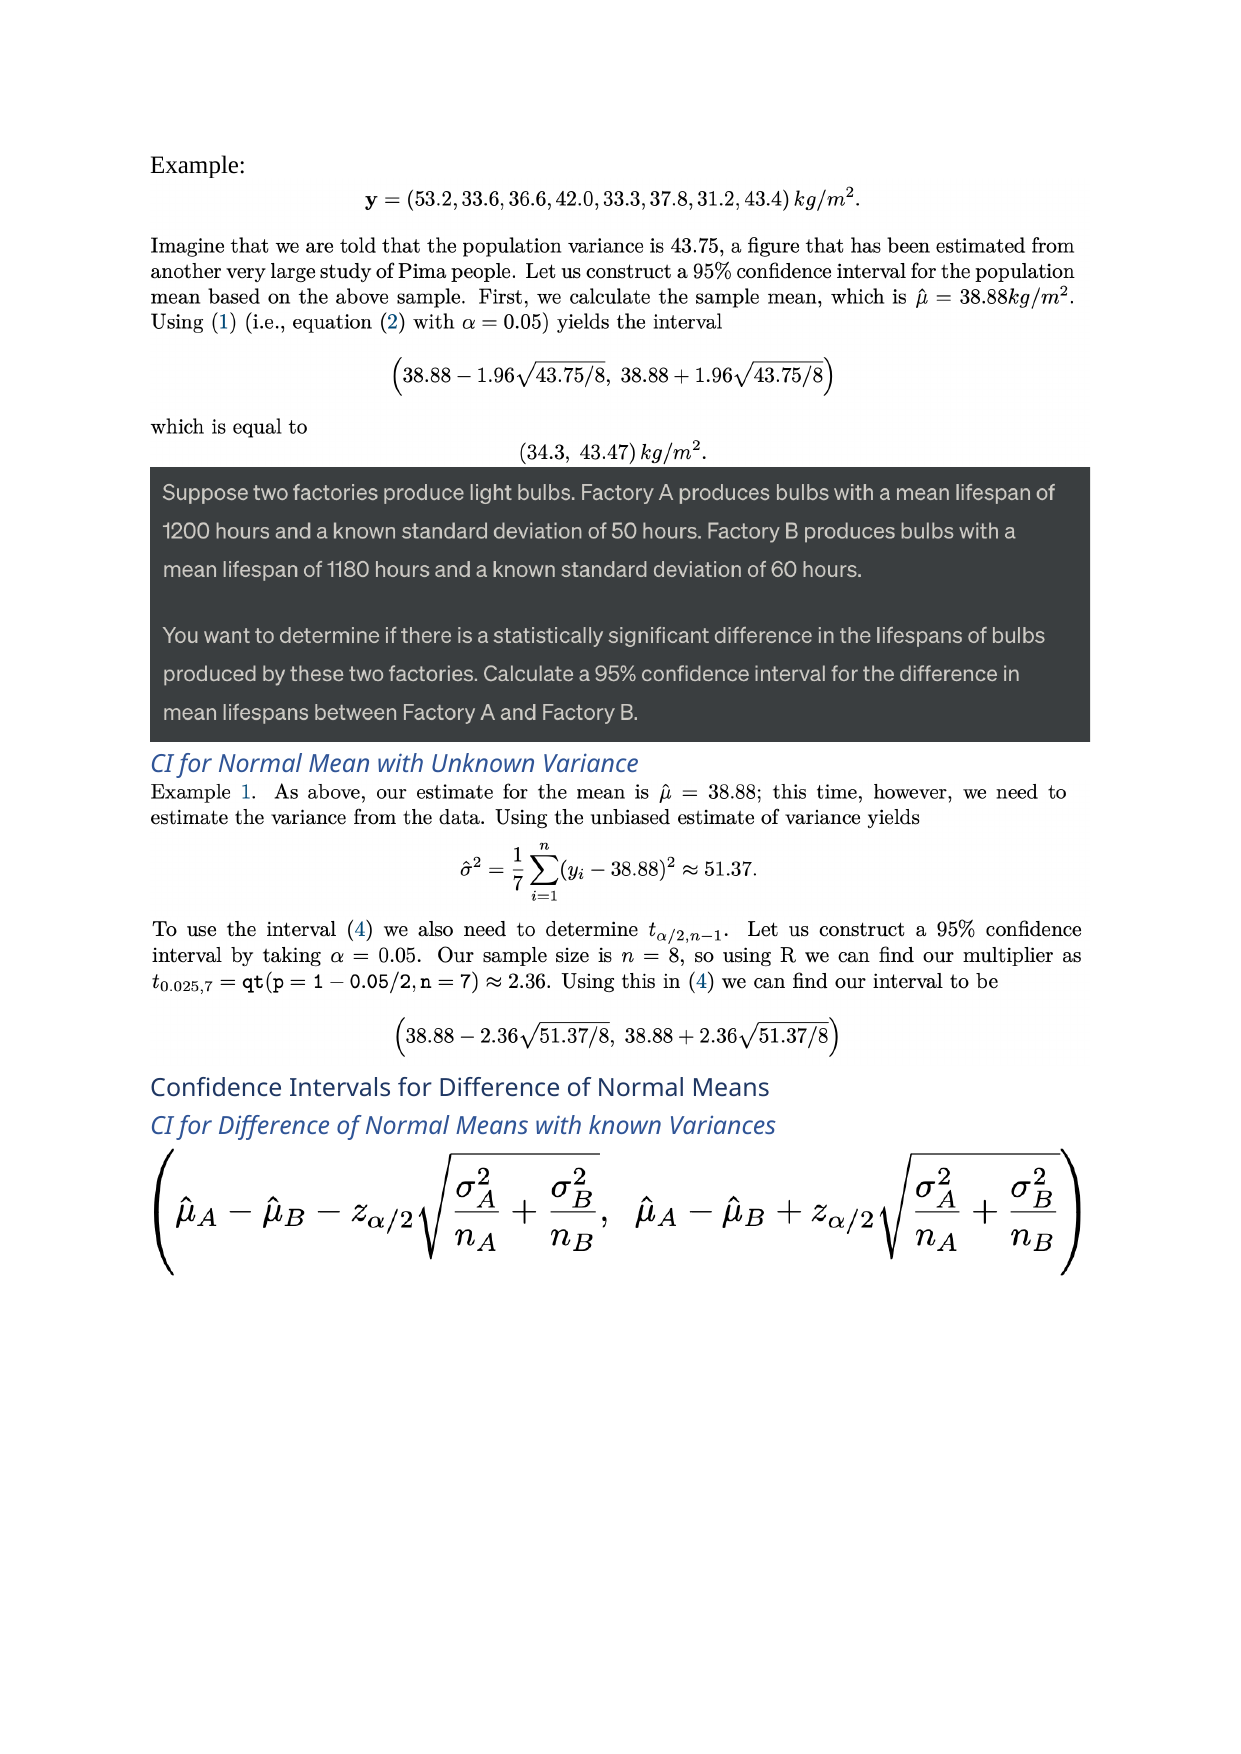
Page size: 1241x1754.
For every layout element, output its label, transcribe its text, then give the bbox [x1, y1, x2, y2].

subtitle Confidence Intervals for Difference of Normal Means [150, 1069, 1090, 1103]
picture [150, 178, 1091, 742]
picture [150, 1141, 1091, 1288]
subtitle CI for Difference of Normal Means with known Variances [150, 1108, 1090, 1141]
text Example: [150, 150, 1090, 178]
picture [150, 780, 1091, 1066]
subtitle CI for Normal Mean with Unknown Variance [150, 746, 1090, 780]
